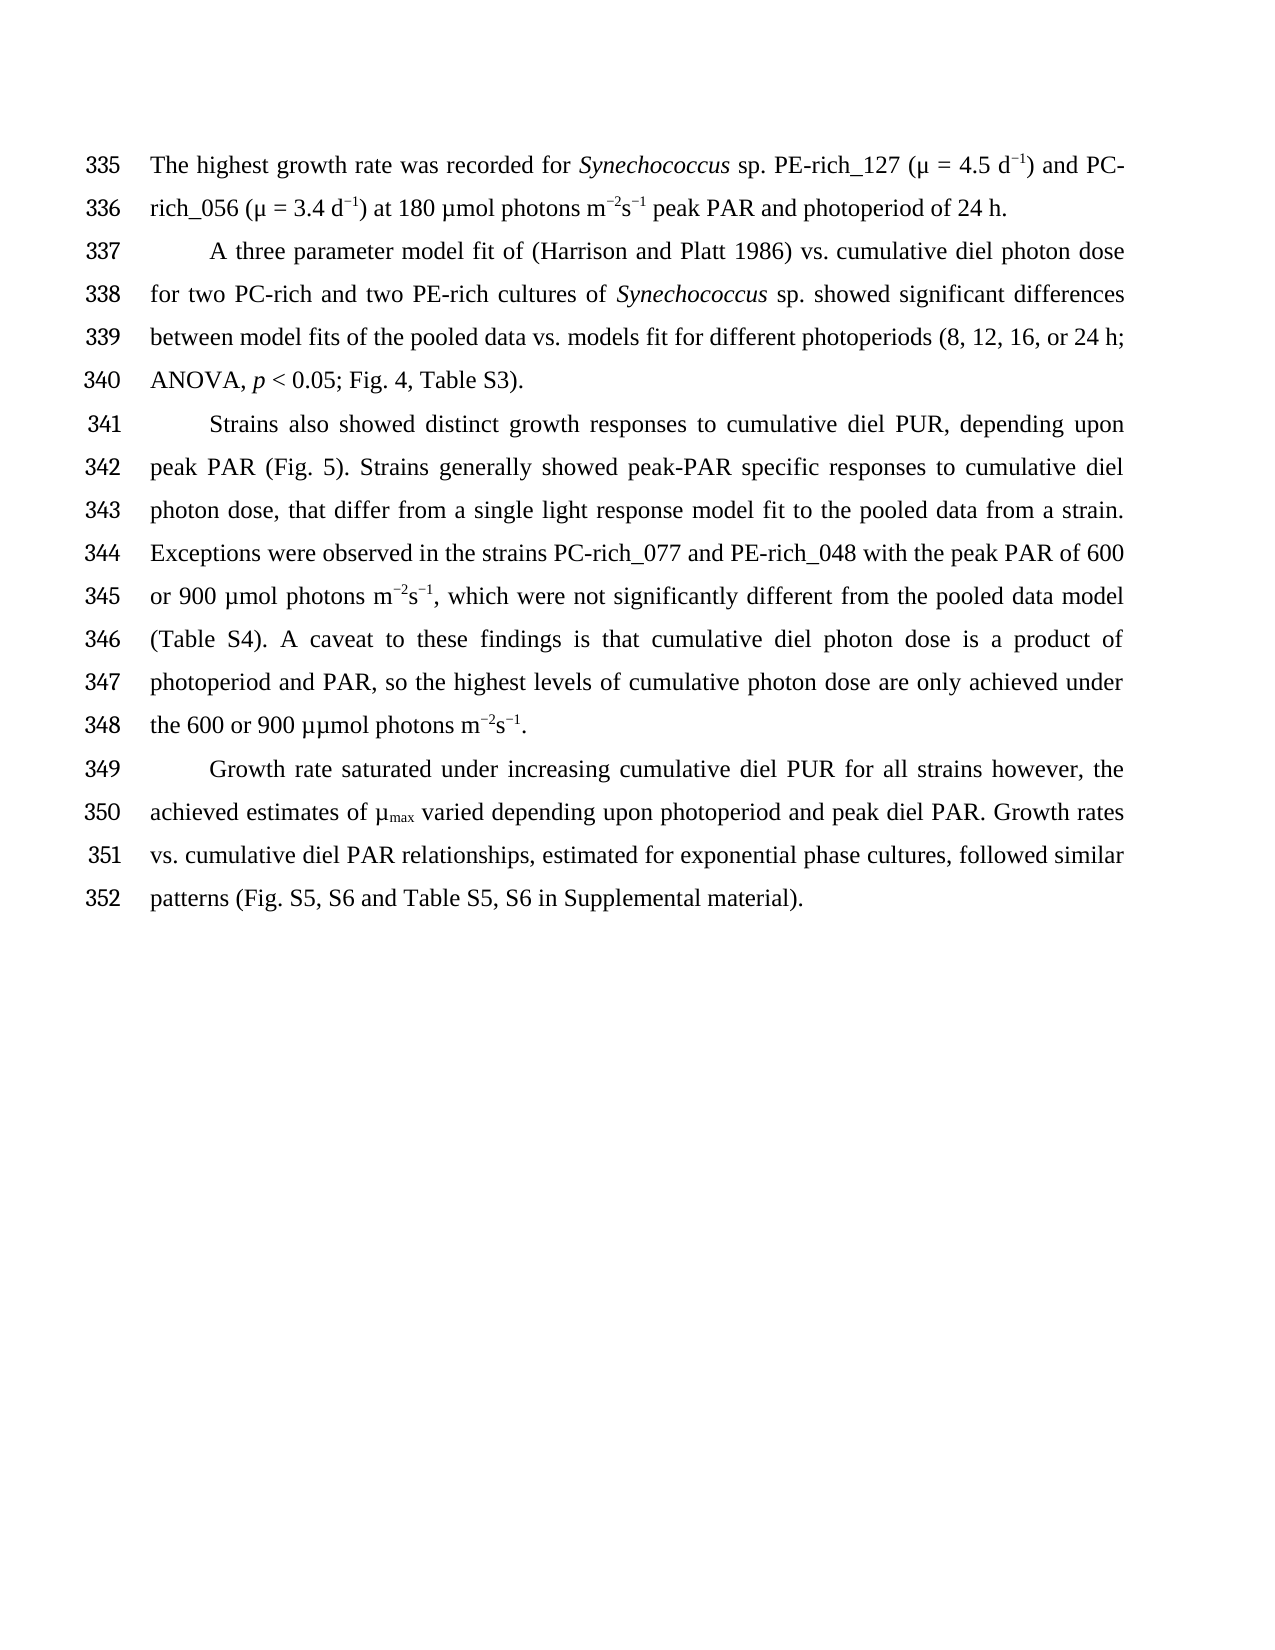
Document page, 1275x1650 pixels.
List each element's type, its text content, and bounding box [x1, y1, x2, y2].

text A three parameter model fit of (Harrison and Platt 1986) vs. cumulative diel photon dose for two PC-rich and two PE-rich cultures of Synechococcus sp. showed significant differences between model fits of the pooled data vs. models fit for different photoperiods (8, 12, 16, or 24 h; ANOVA, p < 0.05; Fig. 4, Table S3). [150, 236, 1125, 394]
text Growth rate saturated under increasing cumulative diel PUR for all strains however, the achieved estimates of µmax varied depending upon photoperiod and peak diel PAR. Growth rates vs. cumulative diel PAR relationships, estimated for exponential phase cultures, followed similar patterns (Fig. S5, S6 and Table S5, S6 in Supplemental material). [150, 754, 1125, 912]
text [150, 150, 1125, 222]
text Strains also showed distinct growth responses to cumulative diel PUR, depending upon peak PAR (Fig. 5). Strains generally showed peak-PAR specific responses to cumulative diel photon dose, that differ from a single light response model fit to the pooled data from a strain. Exceptions were observed in the strains PC-rich_077 and PE-rich_048 with the peak PAR of 600 or 900 µmol photons m−2s−1, which were not significantly different from the pooled data model (Table S4). A caveat to these findings is that cumulative diel photon dose is a product of photoperiod and PAR, so the highest levels of cumulative photon dose are only achieved under the 600 or 900 µµmol photons m−2s−1. [150, 409, 1125, 739]
